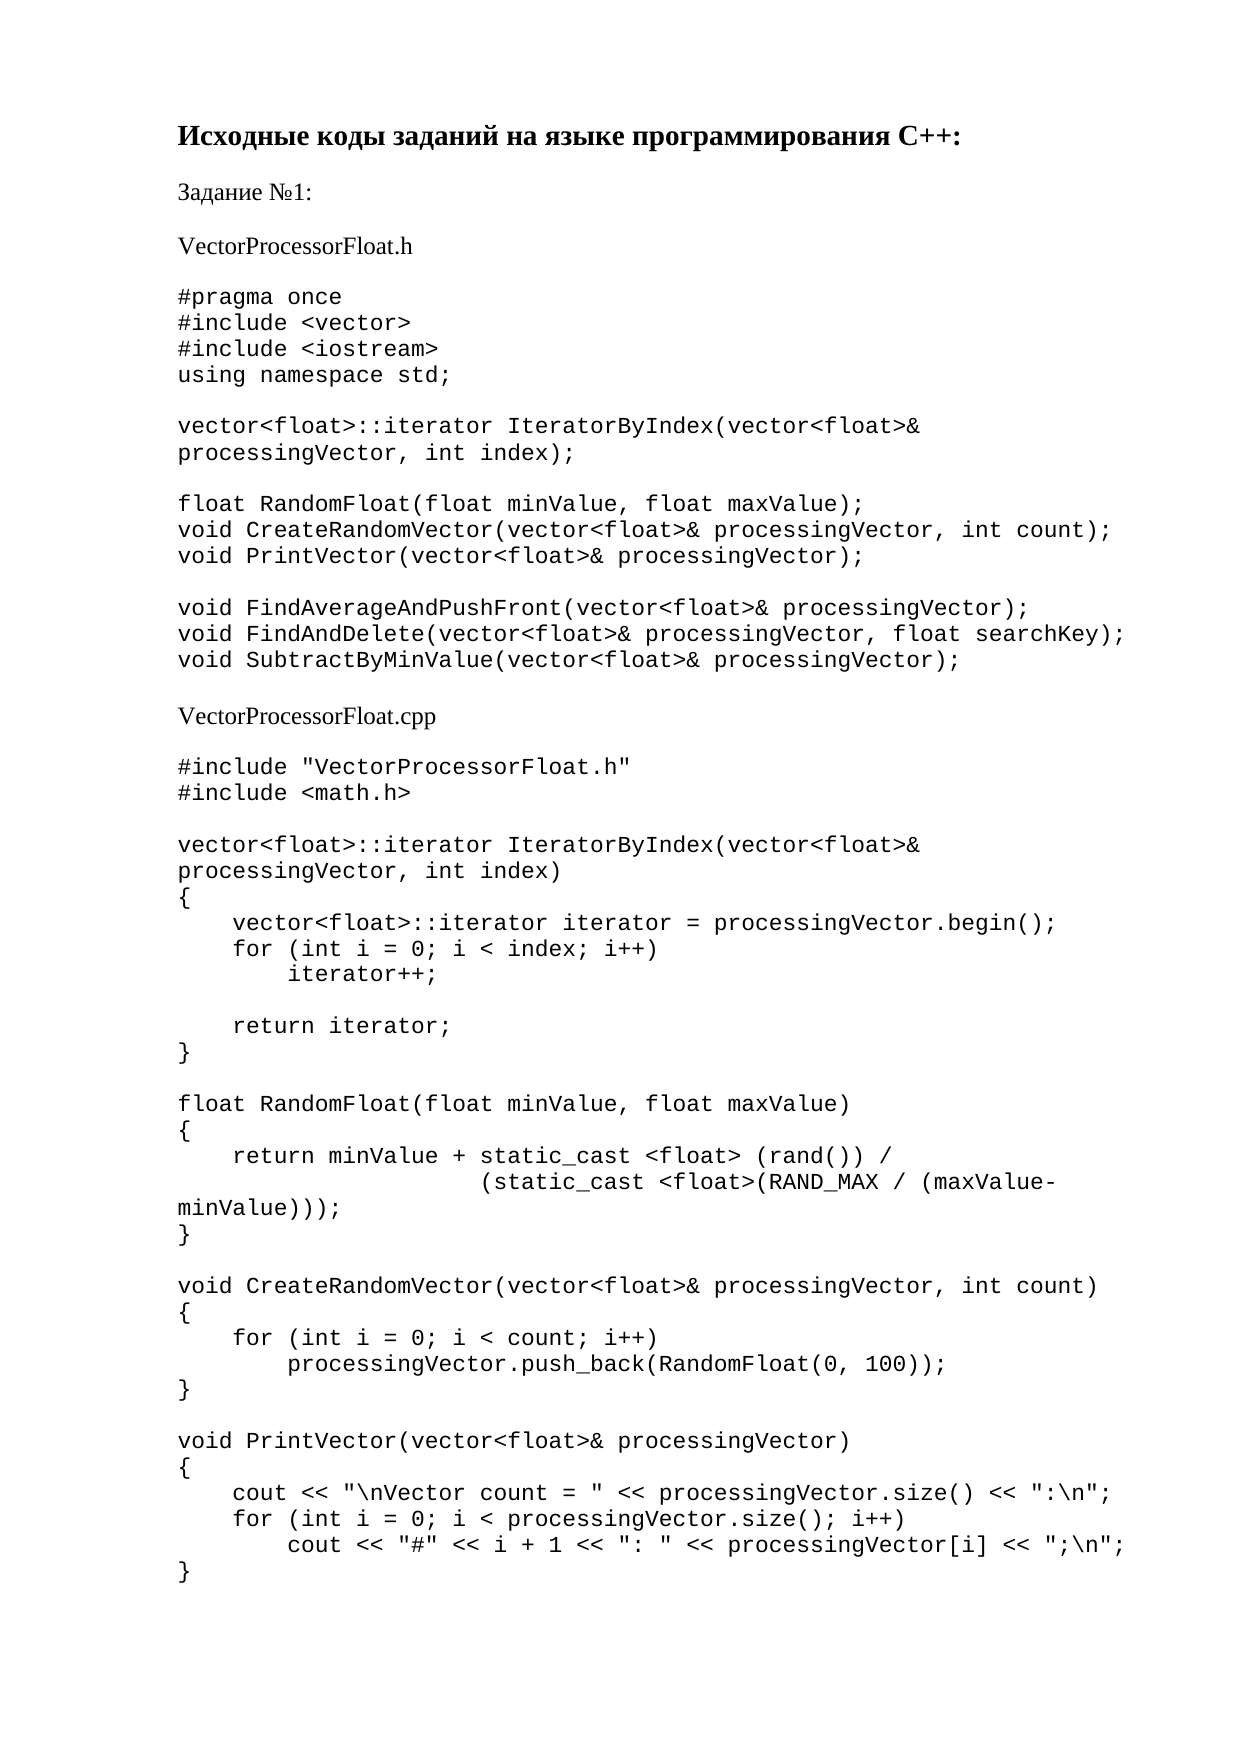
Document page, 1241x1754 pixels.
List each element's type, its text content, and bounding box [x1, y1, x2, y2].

text float RandomFloat(float minValue, float maxValue); [177, 493, 1152, 519]
text } [177, 1378, 1152, 1404]
text } [177, 1041, 1152, 1067]
text VectorProcessorFloat.h [177, 231, 1152, 260]
text using namespace std; [177, 363, 1152, 389]
text iterator++; [177, 963, 1152, 989]
text float RandomFloat(float minValue, float maxValue) [177, 1092, 1152, 1118]
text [177, 1507, 1152, 1533]
text void SubtractByMinValue(vector<float>& processingVector); [177, 648, 1152, 674]
text { [177, 1118, 1152, 1144]
text for (int i = 0; i < index; i++) [177, 937, 1152, 963]
text cout << "\nVector count = " << processingVector.size() << ":\n"; [177, 1482, 1152, 1507]
text #include "VectorProcessorFloat.h" [177, 755, 1152, 781]
text return iterator; [177, 1015, 1152, 1041]
text processingVector.push_back(RandomFloat(0, 100)); [177, 1352, 1152, 1378]
text void PrintVector(vector<float>& processingVector); [177, 544, 1152, 571]
text VectorProcessorFloat.cpp [177, 701, 1152, 730]
text vector<float>::iterator IteratorByIndex(vector<float>& processingVector, int index); [177, 415, 1152, 467]
text #include <iostream> [177, 337, 1152, 363]
text void FindAverageAndPushFront(vector<float>& processingVector); [177, 596, 1152, 622]
text void CreateRandomVector(vector<float>& processingVector, int count); [177, 519, 1152, 544]
text for (int i = 0; i < count; i++) [177, 1326, 1152, 1352]
text Исходные коды заданий на языке программирования C++: [177, 118, 1152, 152]
text cout << "#" << i + 1 << ": " << processingVector[i] << ";\n"; [177, 1533, 1152, 1559]
text void CreateRandomVector(vector<float>& processingVector, int count) [177, 1274, 1152, 1300]
text void FindAndDelete(vector<float>& processingVector, float searchKey); [177, 622, 1152, 648]
text #include <math.h> [177, 781, 1152, 807]
text vector<float>::iterator iterator = processingVector.begin(); [177, 911, 1152, 937]
text } [177, 1559, 1152, 1585]
text (static_cast <float>(RAND_MAX / (maxValue-minValue))); [177, 1170, 1152, 1222]
text #pragma once [177, 285, 1152, 311]
text #include <vector> [177, 311, 1152, 337]
text { [177, 885, 1152, 911]
text { [177, 1300, 1152, 1326]
text Задание №1: [177, 177, 1152, 206]
text void PrintVector(vector<float>& processingVector) [177, 1430, 1152, 1456]
text } [177, 1222, 1152, 1248]
text return minValue + static_cast <float> (rand()) / [177, 1144, 1152, 1170]
text { [177, 1456, 1152, 1482]
text vector<float>::iterator IteratorByIndex(vector<float>& processingVector, int index) [177, 833, 1152, 885]
